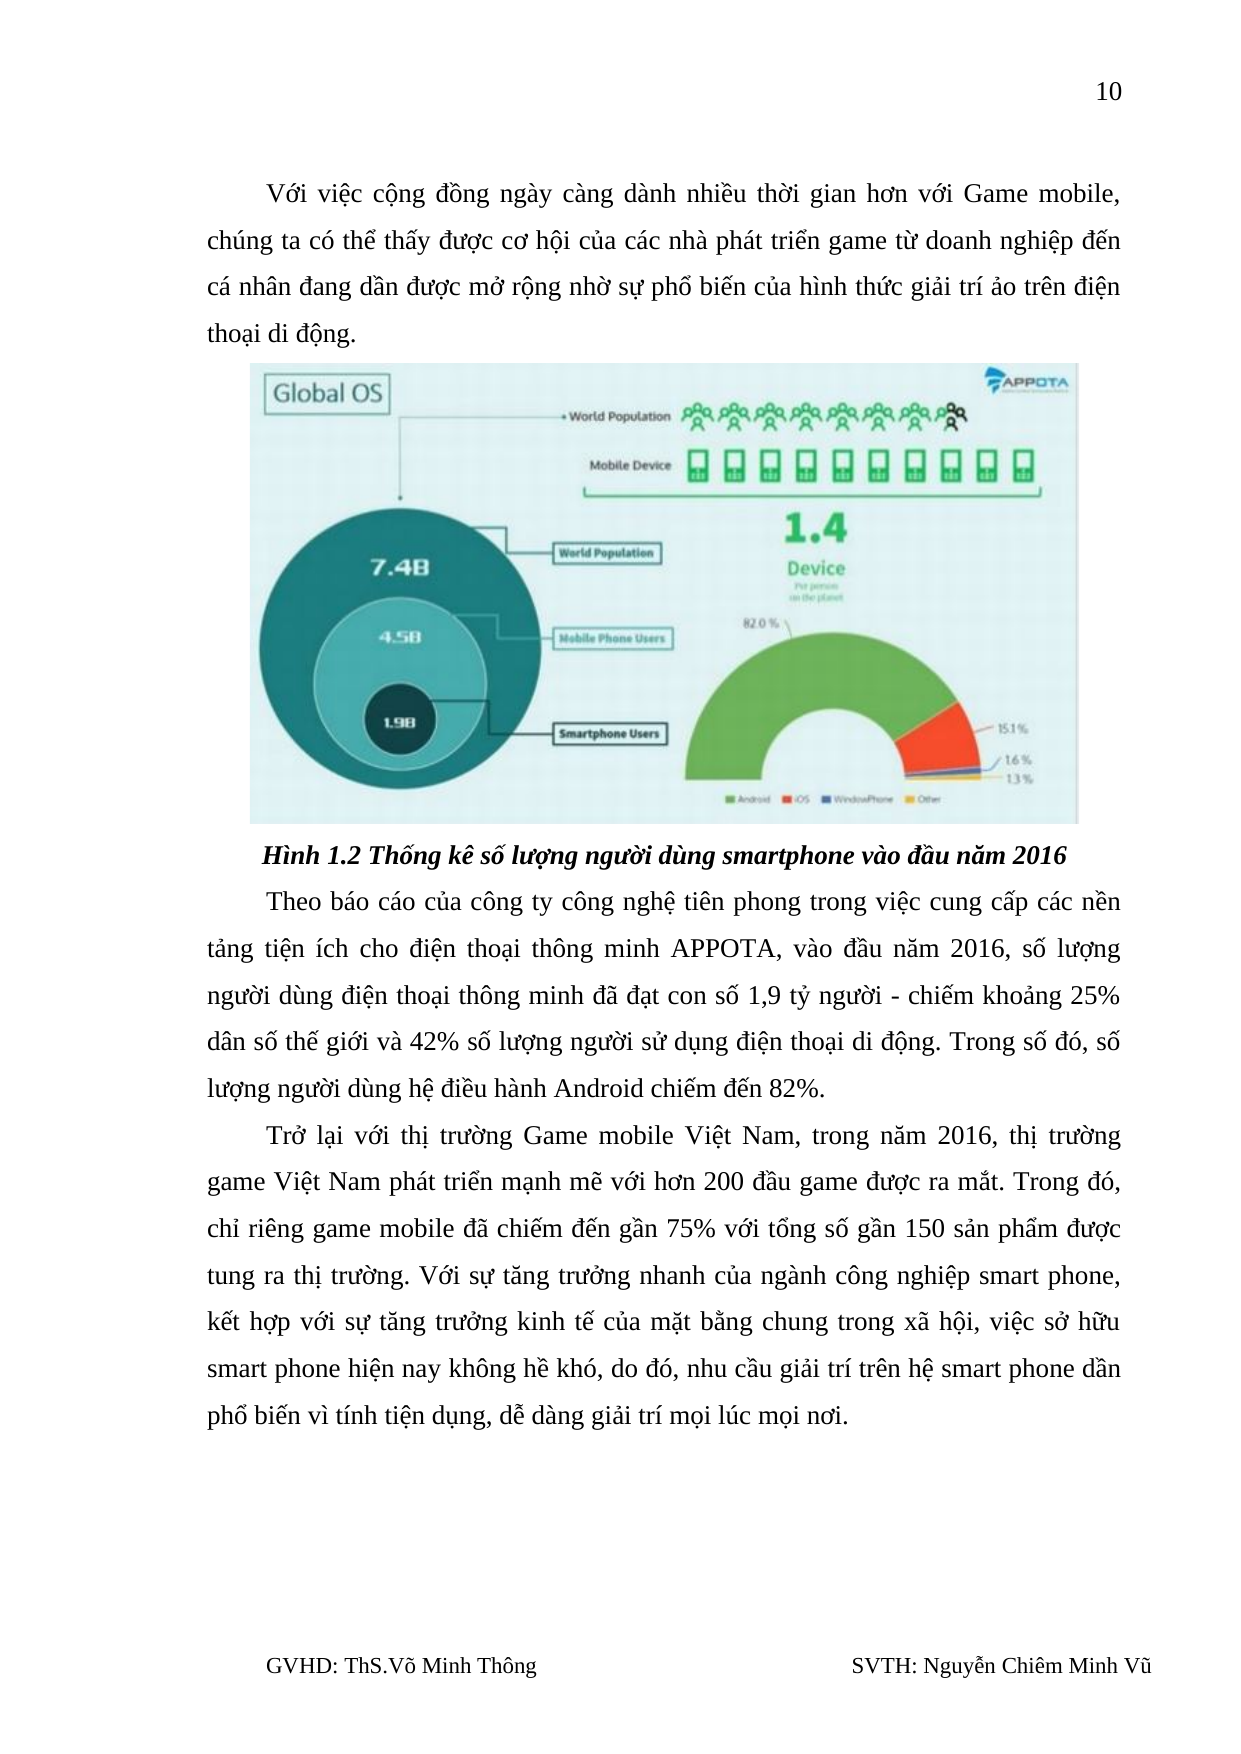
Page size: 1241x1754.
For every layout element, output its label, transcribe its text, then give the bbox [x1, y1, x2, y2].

picture [249, 363, 1080, 824]
subtitle Hình 1.2 Thống kê số lượng người dùng smartphone vào đầu năm 2016 [207, 839, 1122, 870]
text Theo báo cáo của công ty công nghệ tiên phong trong việc cung cấp các nền tảng tiện ích cho điện thoại thông minh APPOTA, vào đầu năm 2016, số lượng người dùng điện thoại thông minh đã đạt con số 1,9 tỷ người - chiếm khoảng 25% dân số thế giới và 42% số lượng người sử dụng điện thoại di động. Trong số đó, số lượng người dùng hệ điều hành Android chiếm đến 82%. [207, 885, 1122, 1103]
text Trở lại với thị trường Game mobile Việt Nam, trong năm 2016, thị trường game Việt Nam phát triển mạnh mẽ với hơn 200 đầu game được ra mắt. Trong đó, chỉ riêng game mobile đã chiếm đến gần 75% với tổng số gần 150 sản phẩm được tung ra thị trường. Với sự tăng trưởng nhanh của ngành công nghiệp smart phone, kết hợp với sự tăng trưởng kinh tế của mặt bằng chung trong xã hội, việc sở hữu smart phone hiện nay không hề khó, do đó, nhu cầu giải trí trên hệ smart phone dần phổ biến vì tính tiện dụng, dễ dàng giải trí mọi lúc mọi nơi. [207, 1119, 1122, 1430]
text Với việc cộng đồng ngày càng dành nhiều thời gian hơn với Game mobile, chúng ta có thể thấy được cơ hội của các nhà phát triển game từ doanh nghiệp đến cá nhân đang dần được mở rộng nhờ sự phổ biến của hình thức giải trí ảo trên điện thoại di động. [207, 177, 1122, 348]
